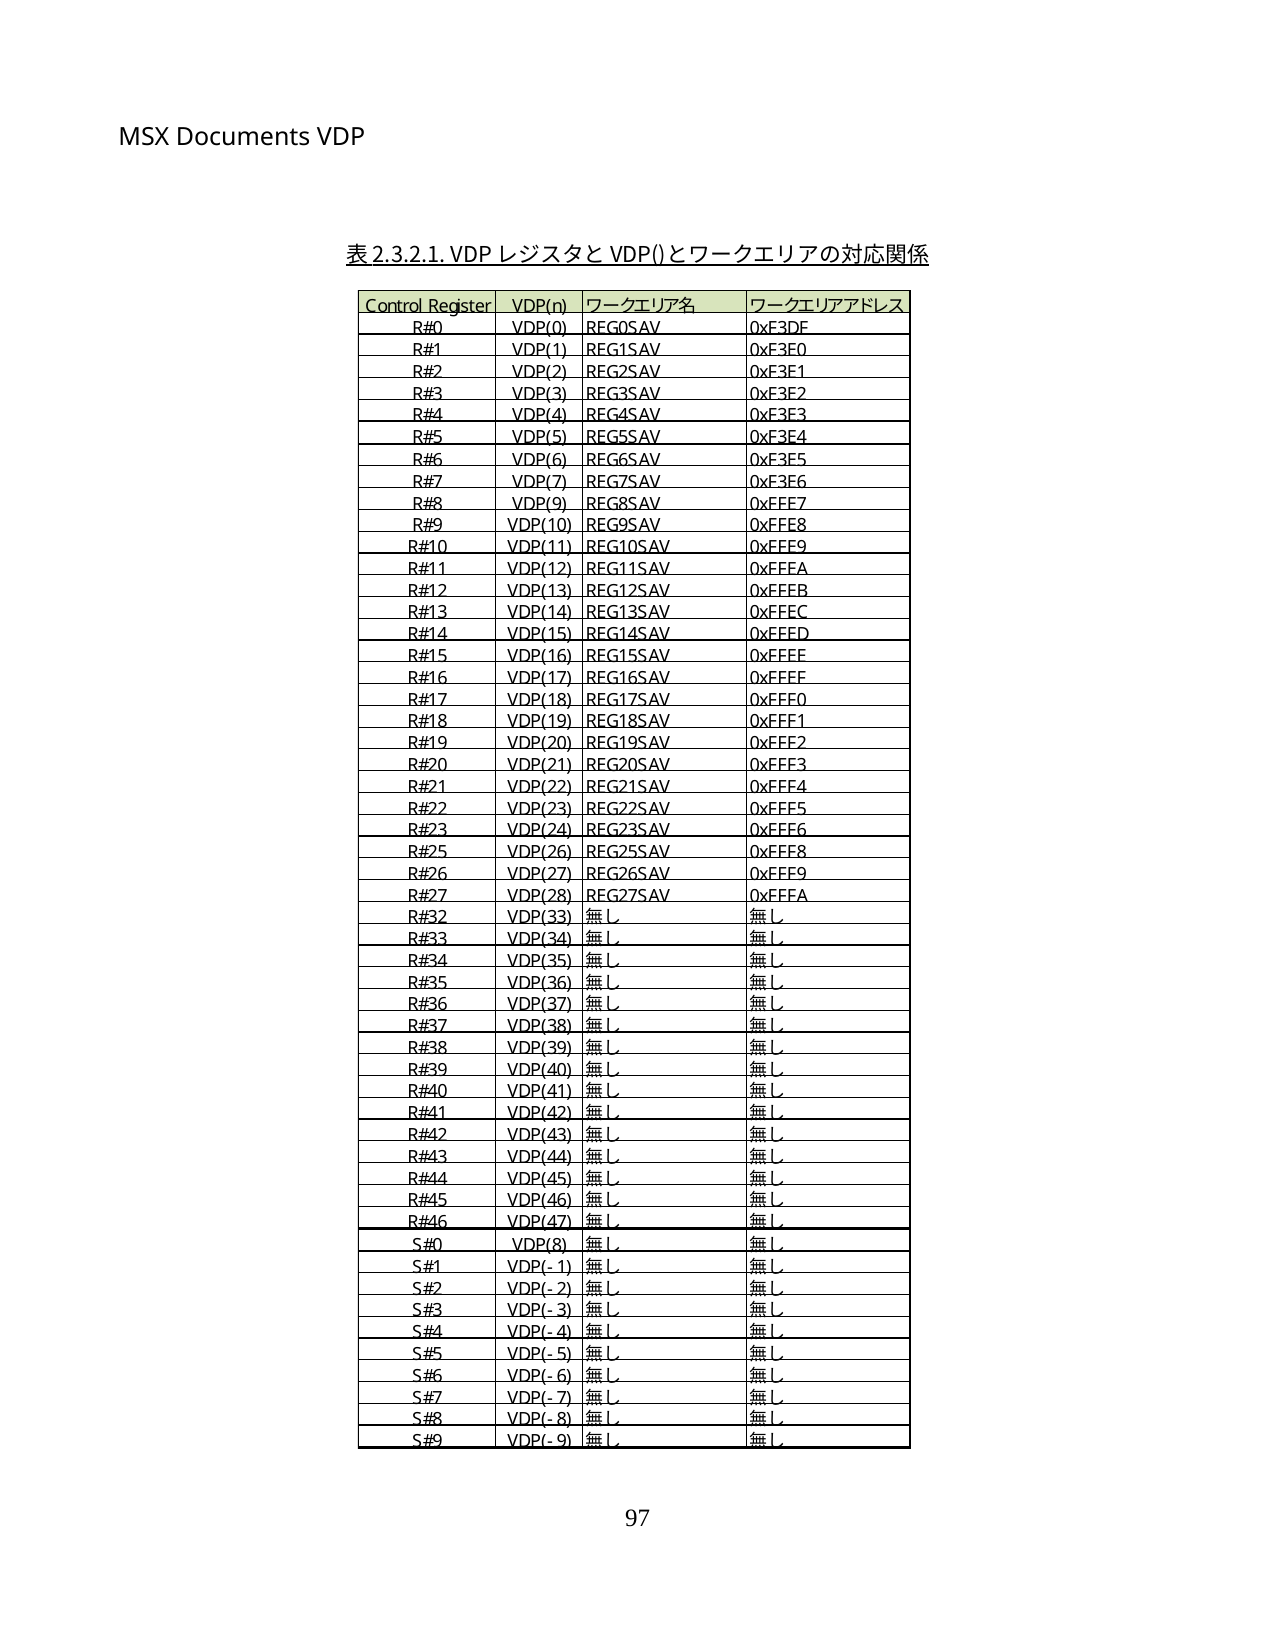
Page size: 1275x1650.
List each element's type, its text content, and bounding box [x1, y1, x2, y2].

text 表2.3.2.1. VDPレジスタとVDP()とワークエリアの対応関係 [118, 237, 1157, 269]
